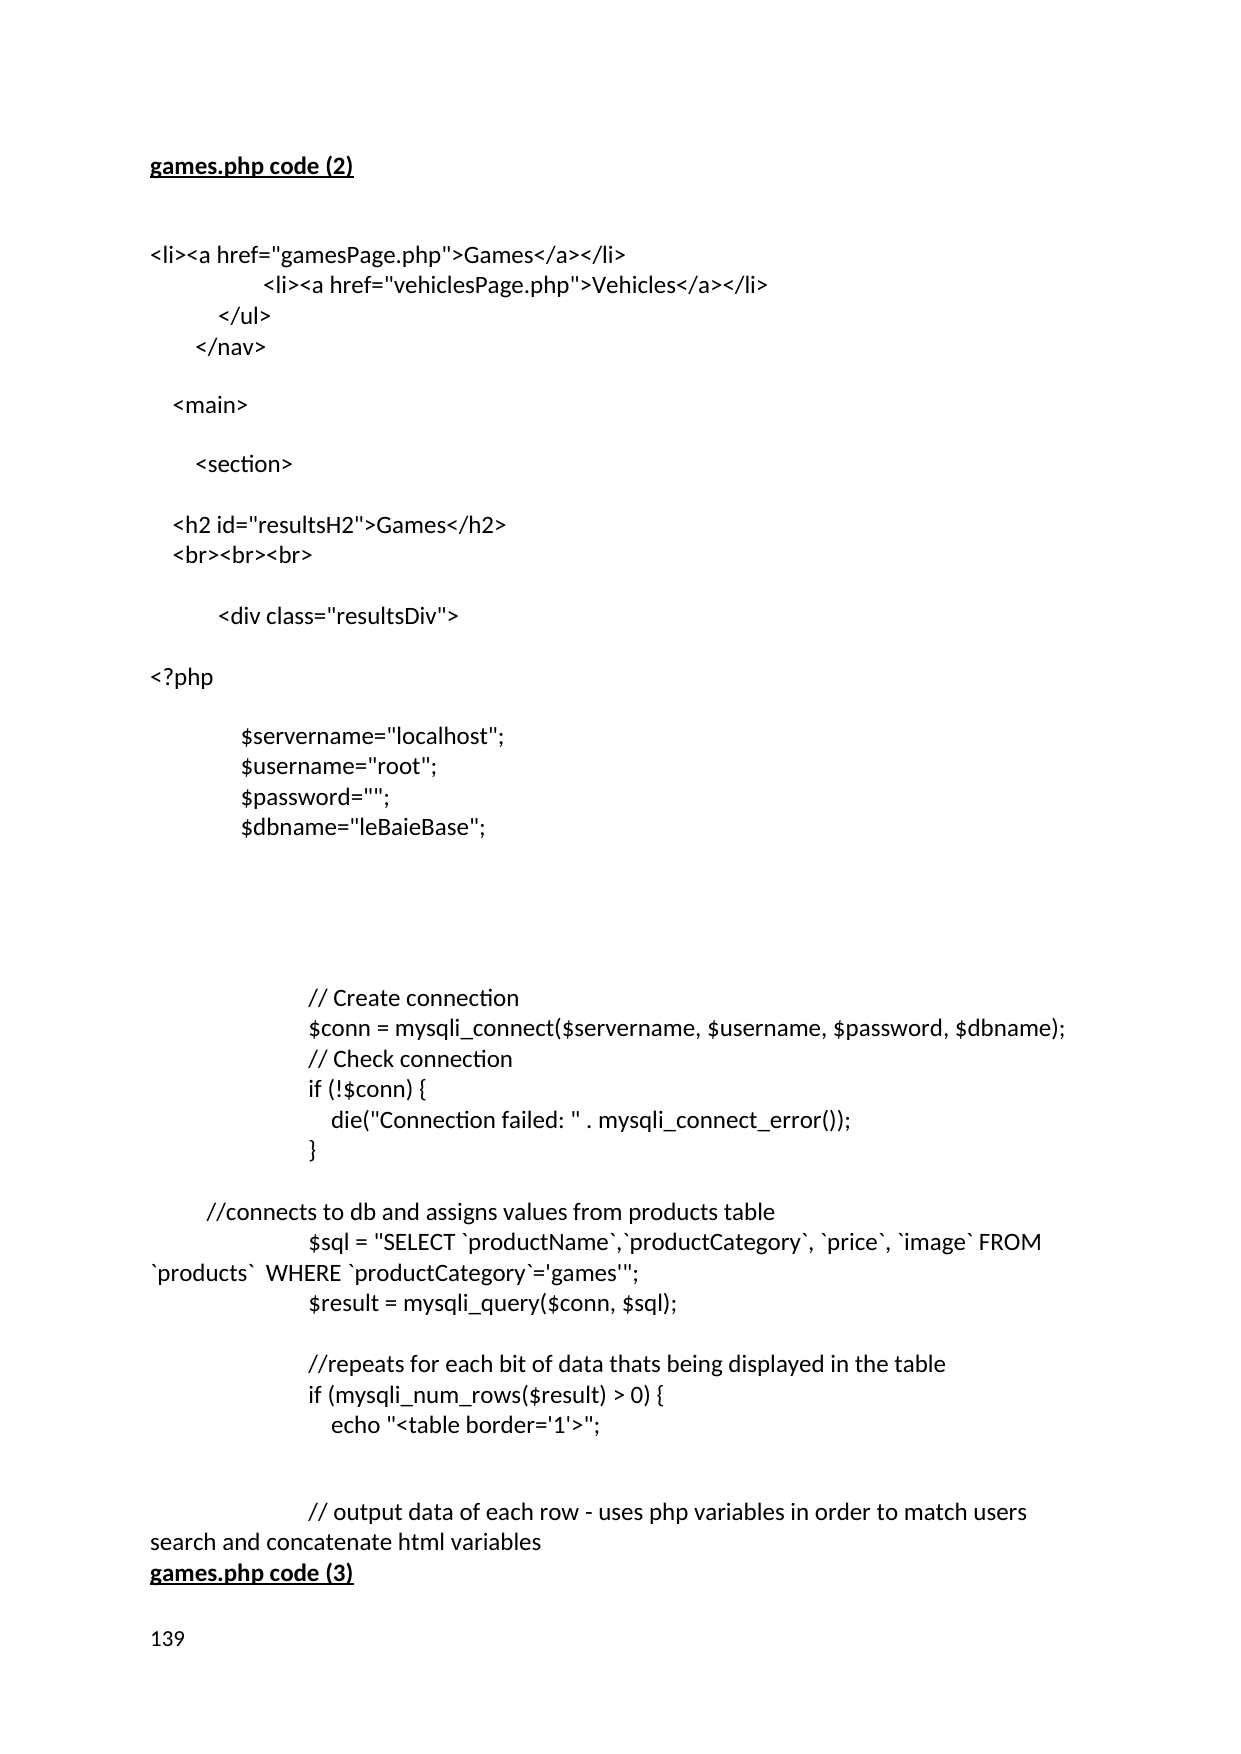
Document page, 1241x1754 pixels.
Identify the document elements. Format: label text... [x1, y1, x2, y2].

text if (!$conn) { [150, 1074, 1090, 1104]
text <h2 id="resultsH2">Games</h2> [150, 509, 1090, 539]
text die("Connection failed: " . mysqli_connect_error()); [150, 1104, 1090, 1135]
text <li><a href="gamesPage.php">Games</a></li> [150, 239, 1090, 269]
text <li><a href="vehiclesPage.php">Vehicles</a></li> [150, 269, 1090, 300]
text // Create connection [150, 982, 1090, 1013]
text //connects to db and assigns values from products table [150, 1196, 1090, 1226]
text <div class="resultsDiv"> [150, 600, 1090, 631]
text <section> [150, 448, 1090, 478]
text // Check connection [150, 1043, 1090, 1074]
text // output data of each row - uses php variables in order to match users search and concatenate html variables [150, 1496, 1090, 1557]
text $servername="localhost"; [150, 720, 1090, 750]
text $password=""; [150, 781, 1090, 811]
text $username="root"; [150, 750, 1090, 781]
text games.php code (2) [150, 150, 1090, 181]
text } [150, 1135, 1090, 1165]
text echo "<table border='1'>"; [150, 1409, 1090, 1440]
text <main> [150, 389, 1090, 420]
text //repeats for each bit of data thats being displayed in the table [150, 1348, 1090, 1379]
text </ul> [150, 300, 1090, 331]
text <br><br><br> [150, 539, 1090, 570]
text $dbname="leBaieBase"; [150, 811, 1090, 842]
text </nav> [150, 331, 1090, 361]
text $result = mysqli_query($conn, $sql); [150, 1287, 1090, 1318]
text $sql = "SELECT `productName`,`productCategory`, `price`, `image` FROM `products` WHERE `productCategory`='games'"; [150, 1226, 1090, 1287]
text $conn = mysqli_connect($servername, $username, $password, $dbname); [150, 1013, 1090, 1043]
text if (mysqli_num_rows($result) > 0) { [150, 1379, 1090, 1409]
text games.php code (3) [150, 1557, 1090, 1587]
text <?php [150, 661, 1090, 692]
